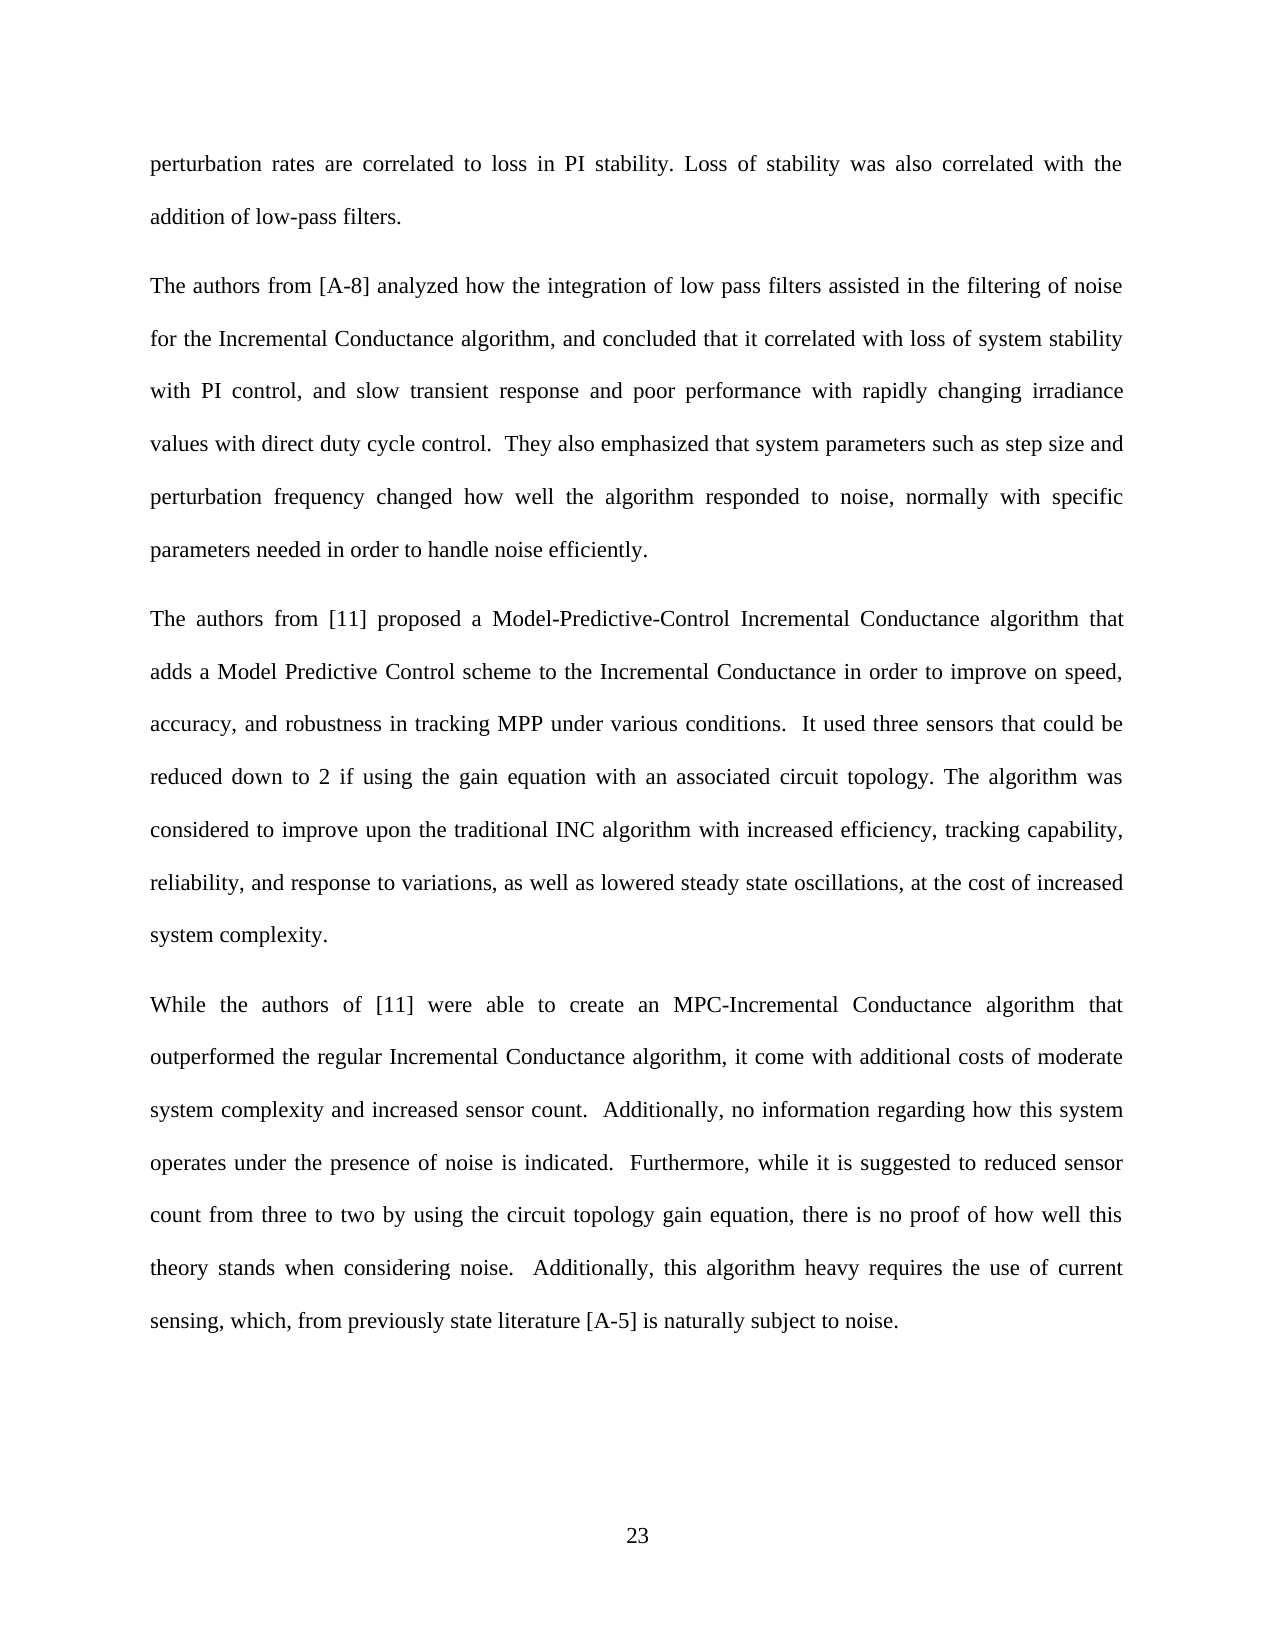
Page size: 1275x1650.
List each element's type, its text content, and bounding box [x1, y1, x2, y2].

text The authors from [11] proposed a Model-Predictive-Control Incremental Conductance algorithm that adds a Model Predictive Control scheme to the Incremental Conductance in order to improve on speed, accuracy, and robustness in tracking MPP under various conditions. It used three sensors that could be reduced down to 2 if using the gain equation with an associated circuit topology. The algorithm was considered to improve upon the traditional INC algorithm with increased efficiency, tracking capability, reliability, and response to variations, as well as lowered steady state oscillations, at the cost of increased system complexity. [150, 605, 1125, 948]
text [150, 150, 1125, 229]
text While the authors of [11] were able to create an MPC-Incremental Conductance algorithm that outperformed the regular Incremental Conductance algorithm, it come with additional costs of moderate system complexity and increased sensor count. Additionally, no information regarding how this system operates under the presence of noise is indicated. Furthermore, while it is suggested to reduced sensor count from three to two by using the circuit topology gain equation, there is no proof of how well this theory stands when considering noise. Additionally, this algorithm heavy requires the use of current sensing, which, from previously state literature [A-5] is naturally subject to noise. [150, 991, 1125, 1333]
text The authors from [A-8] analyzed how the integration of low pass filters assisted in the filtering of noise for the Incremental Conductance algorithm, and concluded that it correlated with loss of system stability with PI control, and slow transient response and poor performance with rapidly changing irradiance values with direct duty cycle control. They also emphasized that system parameters such as step size and perturbation frequency changed how well the algorithm responded to noise, normally with specific parameters needed in order to handle noise efficiently. [150, 272, 1125, 562]
